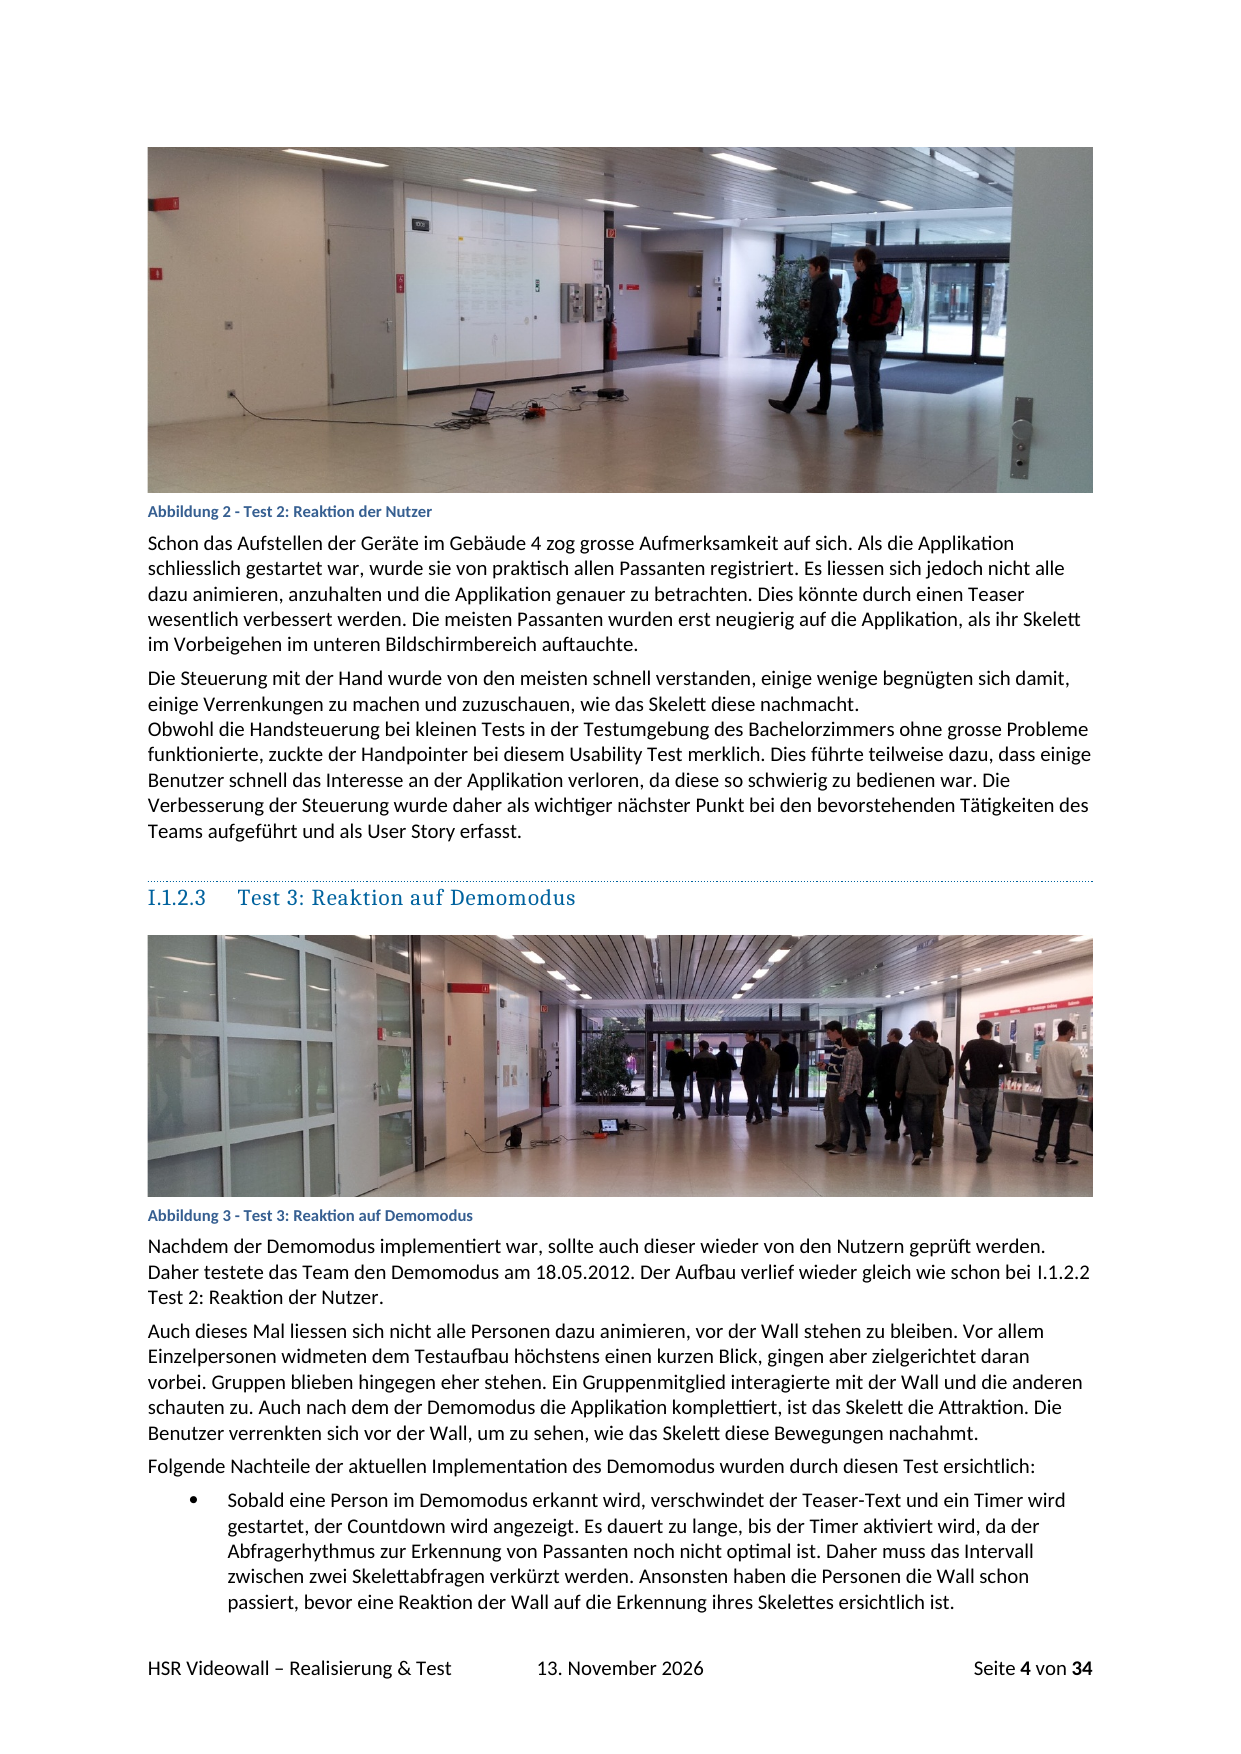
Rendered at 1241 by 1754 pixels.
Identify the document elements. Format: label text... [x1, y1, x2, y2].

picture [147, 935, 1093, 1197]
list Sobald eine Person im Demomodus erkannt wird, verschwindet der Teaser-Text und ein Timer wird gestartet, der Countdown wird angezeigt. Es dauert zu lange, bis der Timer aktiviert wird, da der Abfragerhythmus zur Erkennung von Passanten noch nicht optimal ist. Daher muss das Intervall zwischen zwei Skelettabfragen verkürzt werden. Ansonsten haben die Personen die Wall schon passiert, bevor eine Reaktion der Wall auf die Erkennung ihres Skelettes ersichtlich ist. [190, 1487, 1093, 1614]
text Die Steuerung mit der Hand wurde von den meisten schnell verstanden, einige wenige begnügten sich damit, einige Verrenkungen zu machen und zuzuschauen, wie das Skelett diese nachmacht. Obwohl die Handsteuerung bei kleinen Tests in der Testumgebung des Bachelorzimmers ohne grosse Probleme funktionierte, zuckte der Handpointer bei diesem Usability Test merklich. Dies führte teilweise dazu, dass einige Benutzer schnell das Interesse an der Applikation verloren, da diese so schwierig zu bedienen war. Die Verbesserung der Steuerung wurde daher als wichtiger nächster Punkt bei den bevorstehenden Tätigkeiten des Teams aufgeführt und als User Story erfasst. [148, 665, 1093, 843]
text Schon das Aufstellen der Geräte im Gebäude 4 zog grosse Aufmerksamkeit auf sich. Als die Applikation schliesslich gestartet war, wurde sie von praktisch allen Passanten registriert. Es liessen sich jedoch nicht alle dazu animieren, anzuhalten und die Applikation genauer zu betrachten. Dies könnte durch einen Teaser wesentlich verbessert werden. Die meisten Passanten wurden erst neugierig auf die Applikation, als ihr Skelett im Vorbeigehen im unteren Bildschirmbereich auftauchte. [148, 530, 1093, 657]
text Auch dieses Mal liessen sich nicht alle Personen dazu animieren, vor der Wall stehen zu bleiben. Vor allem Einzelpersonen widmeten dem Testaufbau höchstens einen kurzen Blick, gingen aber zielgerichtet daran vorbei. Gruppen blieben hingegen eher stehen. Ein Gruppenmitglied interagierte mit der Wall und die anderen schauten zu. Auch nach dem der Demomodus die Applikation komplettiert, ist das Skelett die Attraktion. Die Benutzer verrenkten sich vor der Wall, um zu sehen, wie das Skelett diese Bewegungen nachahmt. [148, 1318, 1093, 1445]
text Abbildung 3 - Test 2: Reaktion der Nutzer [148, 501, 1093, 522]
text Folgende Nachteile der aktuellen Implementation des Demomodus wurden durch diesen Test ersichtlich: [148, 1454, 1093, 1479]
subtitle Test 3: Reaktion auf Demomodus [148, 881, 1093, 911]
text Nachdem der Demomodus implementiert war, sollte auch dieser wieder von den Nutzern geprüft werden. Daher testete das Team den Demomodus am 18.05.2012. Der Aufbau verlief wieder gleich wie schon bei I.2.2 Test 2: Reaktion der Nutzer. [148, 1234, 1093, 1310]
picture [147, 147, 1093, 493]
text Abbildung 4 - Test 3: Reaktion auf Demomodus [148, 1205, 1093, 1225]
